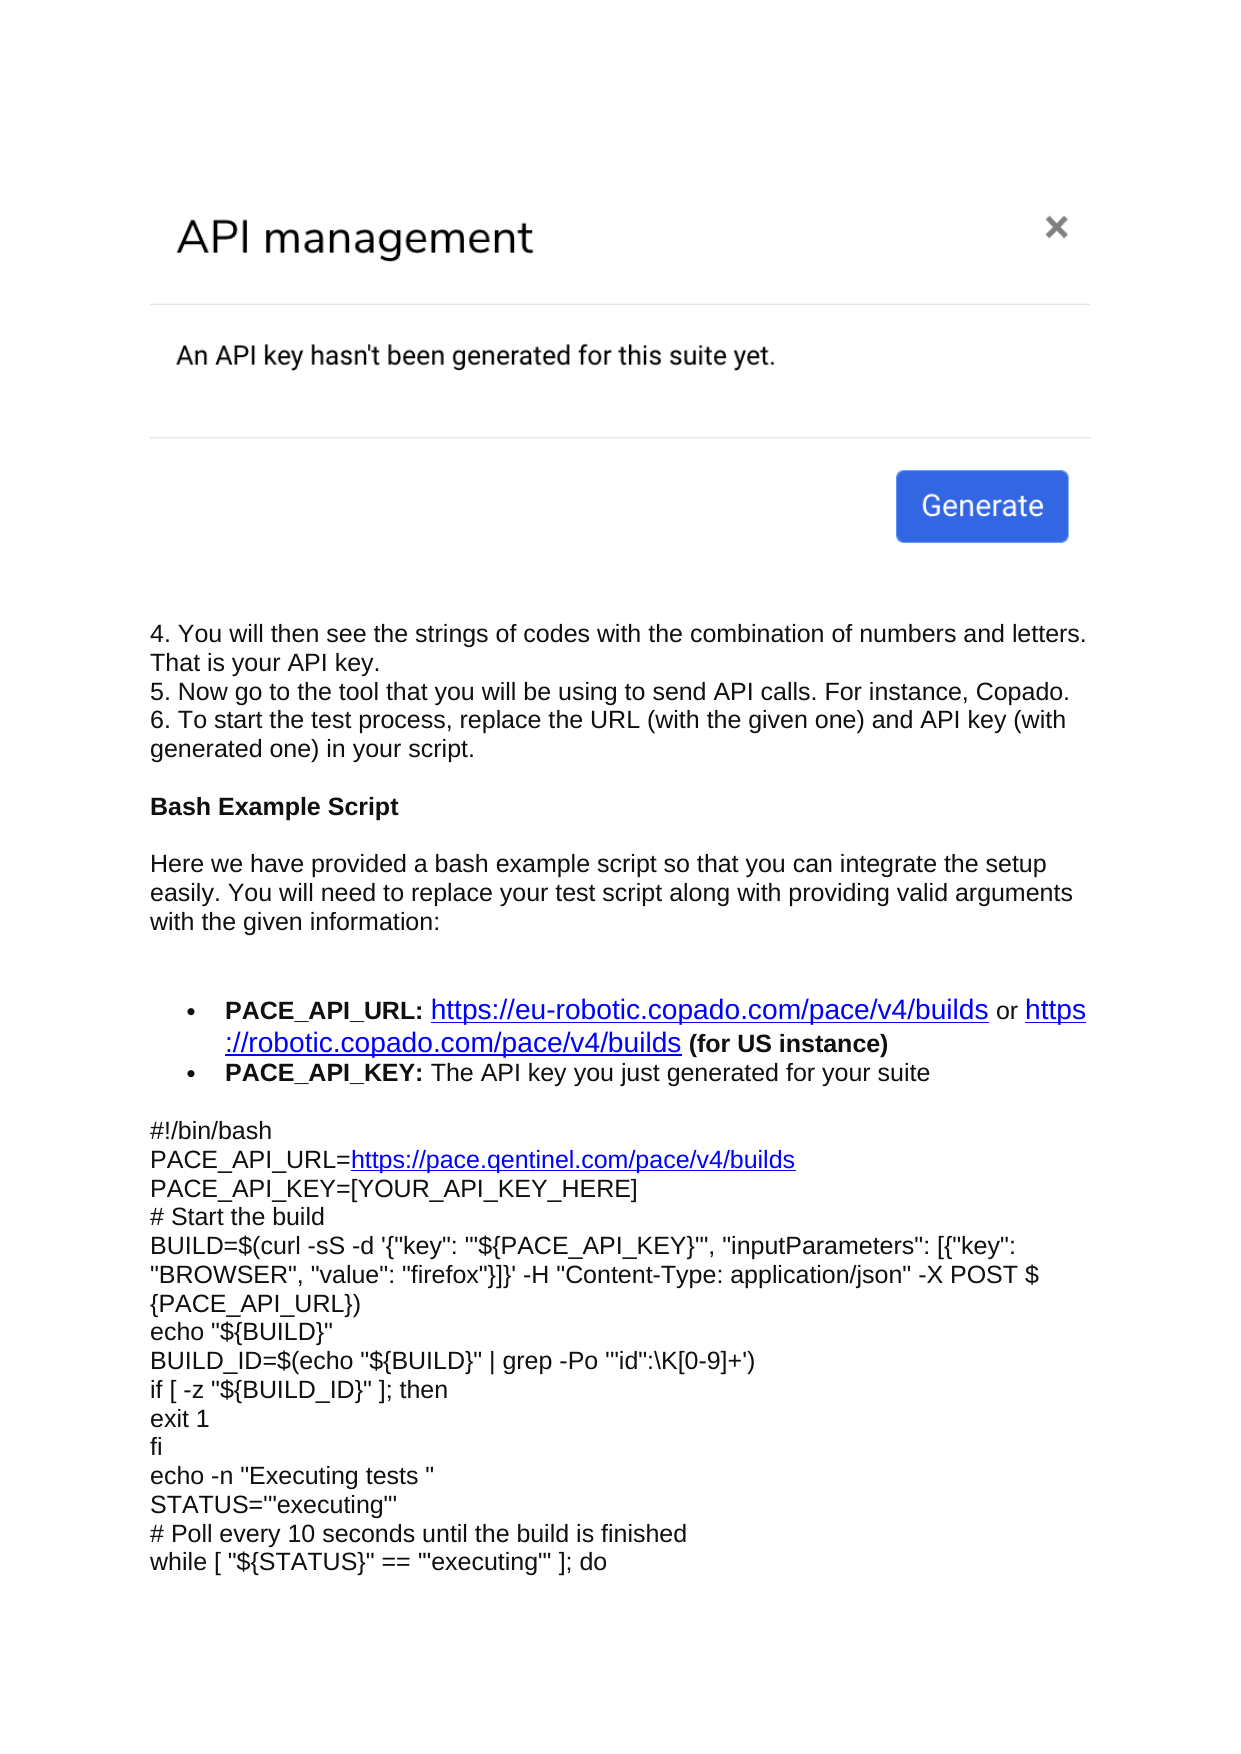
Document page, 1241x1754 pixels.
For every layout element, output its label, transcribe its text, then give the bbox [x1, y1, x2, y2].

text #!/bin/bash [150, 1116, 1090, 1145]
text Bash Example Script [150, 792, 1090, 820]
list PACE_API_KEY: The API key you just generated for your suite [187, 1058, 1090, 1087]
text STATUS='"executing"' [150, 1490, 1090, 1518]
text # Poll every 10 seconds until the build is finished [150, 1518, 1090, 1547]
list PACE_API_URL: https://eu-robotic.copado.com/pace/v4/builds or https://robotic.copado.com/pace/v4/builds (for US instance) [187, 993, 1090, 1058]
text PACE_API_URL=https://pace.qentinel.com/pace/v4/builds [150, 1145, 1090, 1173]
text fi [150, 1432, 1090, 1461]
text BUILD_ID=$(echo "${BUILD}" | grep -Po '"id":\K[0-9]+') [150, 1346, 1090, 1375]
text if [ -z "${BUILD_ID}" ]; then [150, 1375, 1090, 1403]
text echo -n "Executing tests " [150, 1461, 1090, 1490]
text Here we have provided a bash example script so that you can integrate the setup easily. You will need to replace your test script along with providing valid arguments with the given information: [150, 849, 1090, 935]
text while [ "${STATUS}" == '"executing"' ]; do [150, 1547, 1090, 1576]
text # Start the build [150, 1202, 1090, 1231]
text PACE_API_KEY=[YOUR_API_KEY_HERE] [150, 1173, 1090, 1202]
text echo "${BUILD}" [150, 1317, 1090, 1346]
text 5. Now go to the tool that you will be using to send API calls. For instance, Copado. [150, 677, 1090, 705]
text BUILD=$(curl -sS -d '{"key": "'${PACE_API_KEY}'", "inputParameters": [{"key": "BROWSER", "value": "firefox"}]}' -H "Content-Type: application/json" -X POST ${PACE_API_URL}) [150, 1231, 1090, 1317]
text 6. To start the test process, replace the URL (with the given one) and API key (with generated one) in your script. [150, 705, 1090, 763]
picture [150, 178, 1091, 562]
text exit 1 [150, 1403, 1090, 1432]
text 4. You will then see the strings of codes with the combination of numbers and letters. That is your API key. [150, 619, 1090, 677]
